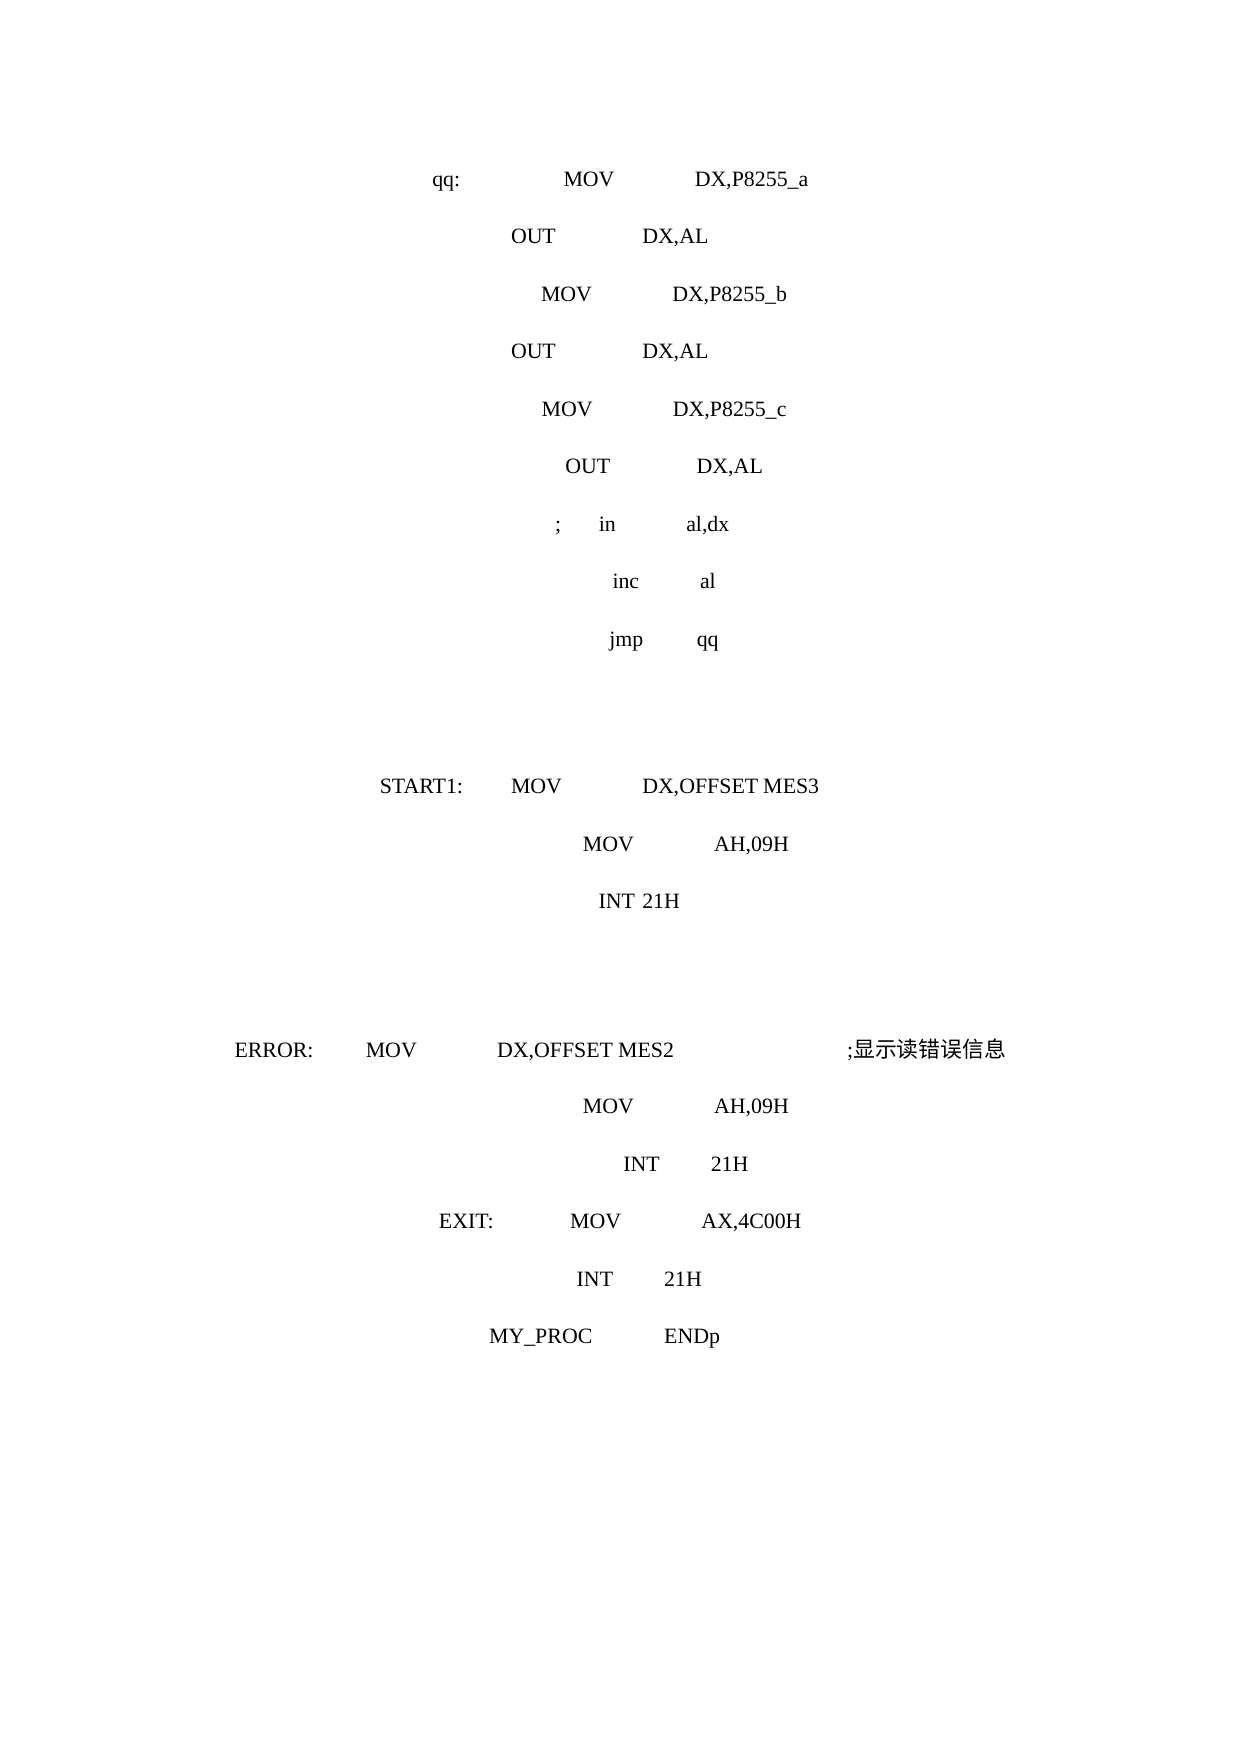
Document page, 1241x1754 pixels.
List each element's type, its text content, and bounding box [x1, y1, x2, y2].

title MOV DX,P8255_b [187, 277, 1053, 309]
title INT 21H [187, 1262, 1053, 1294]
title MY_PROC ENDp [187, 1319, 1053, 1352]
title INT 21H [187, 884, 1053, 917]
title ERROR: MOV DX,OFFSET MES2 ;显示读错误信息 [187, 1032, 1053, 1064]
title OUT DX,AL [187, 334, 1053, 367]
title OUT DX,AL [187, 219, 1053, 252]
title inc al [187, 564, 1053, 597]
title INT 21H [187, 1147, 1053, 1179]
title MOV DX,P8255_c [187, 392, 1053, 424]
title START1: MOV DX,OFFSET MES3 [187, 769, 1053, 802]
title jmp qq [187, 622, 1053, 654]
title qq: MOV DX,P8255_a [187, 162, 1053, 194]
title ; in al,dx [187, 507, 1053, 539]
title MOV AH,09H [187, 1089, 1053, 1122]
title EXIT: MOV AX,4C00H [187, 1204, 1053, 1237]
title OUT DX,AL [187, 449, 1053, 482]
title MOV AH,09H [187, 827, 1053, 859]
